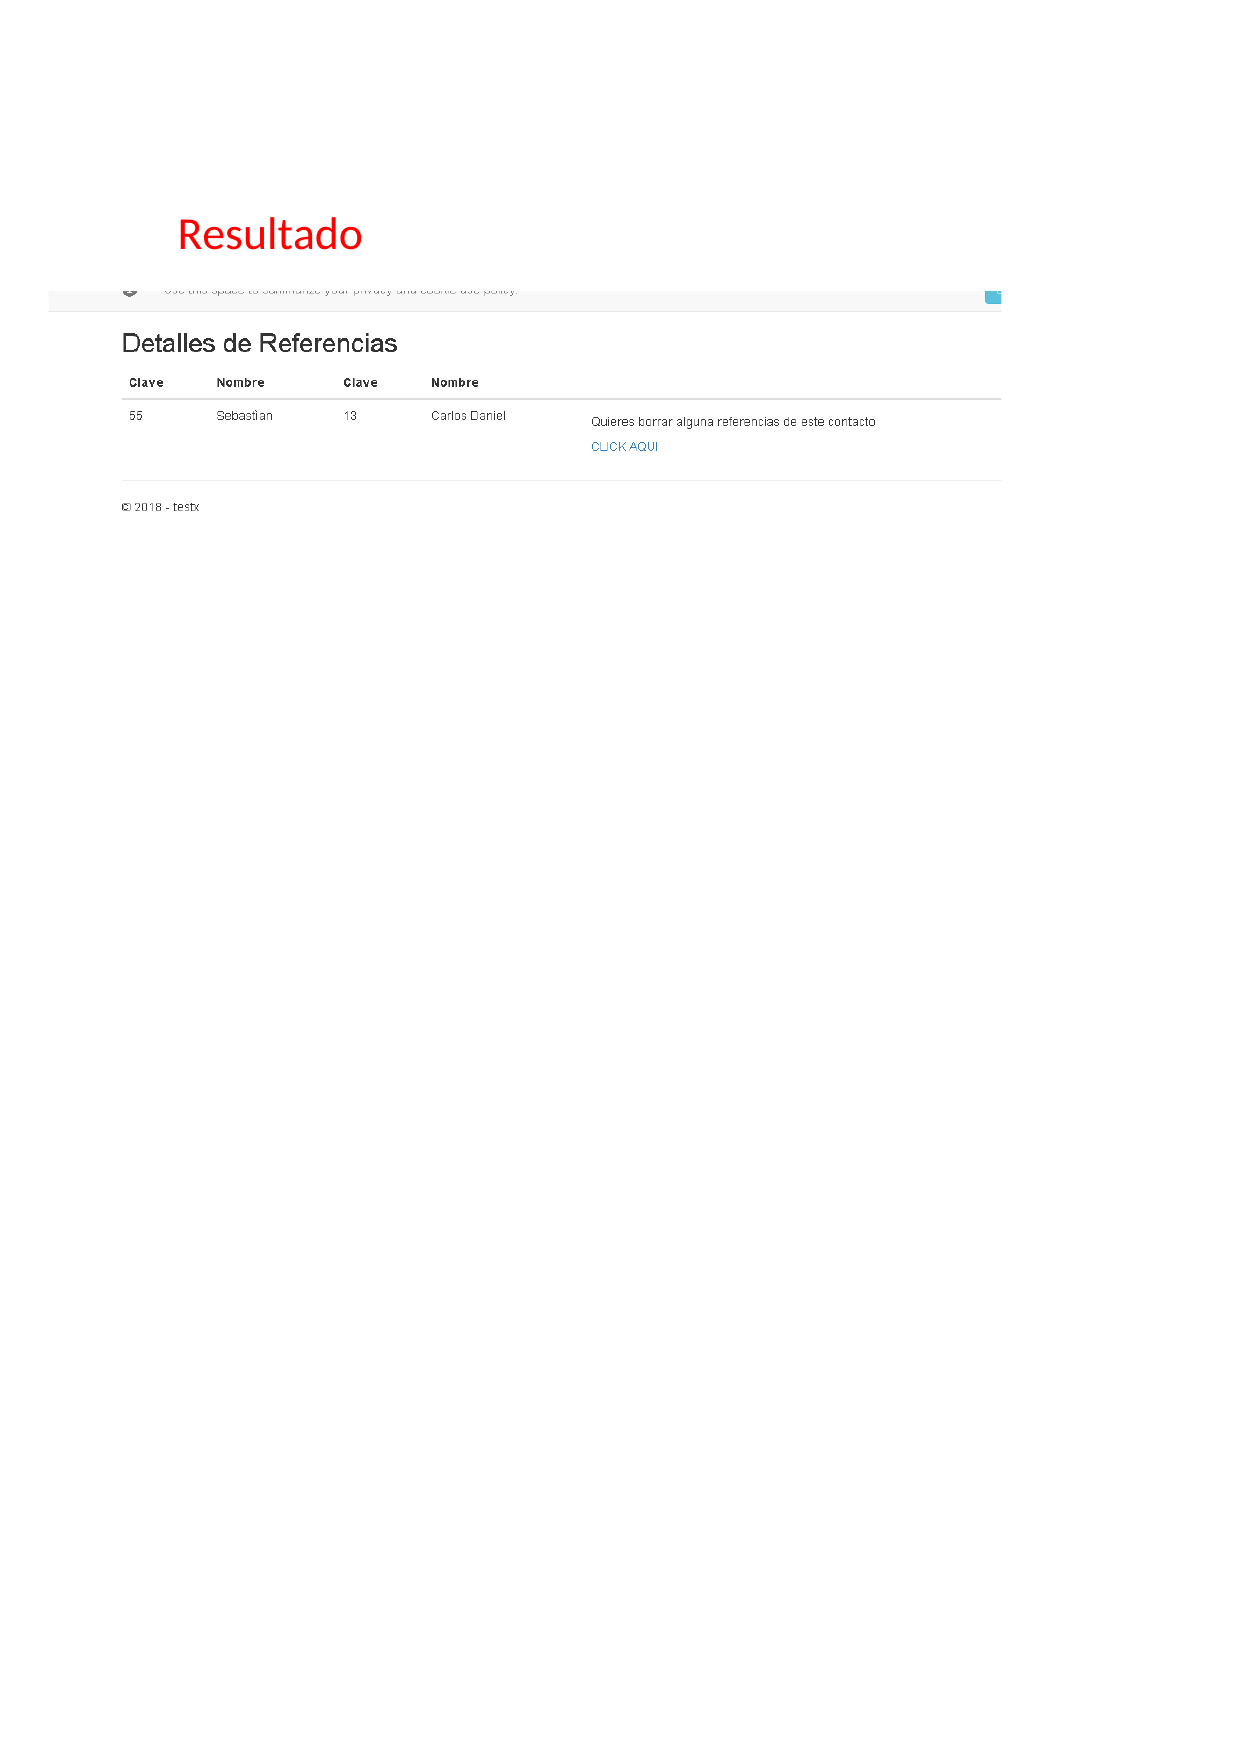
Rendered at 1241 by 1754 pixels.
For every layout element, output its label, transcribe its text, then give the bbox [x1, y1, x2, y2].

text Resultado [177, 205, 1063, 261]
picture [48, 291, 1002, 703]
